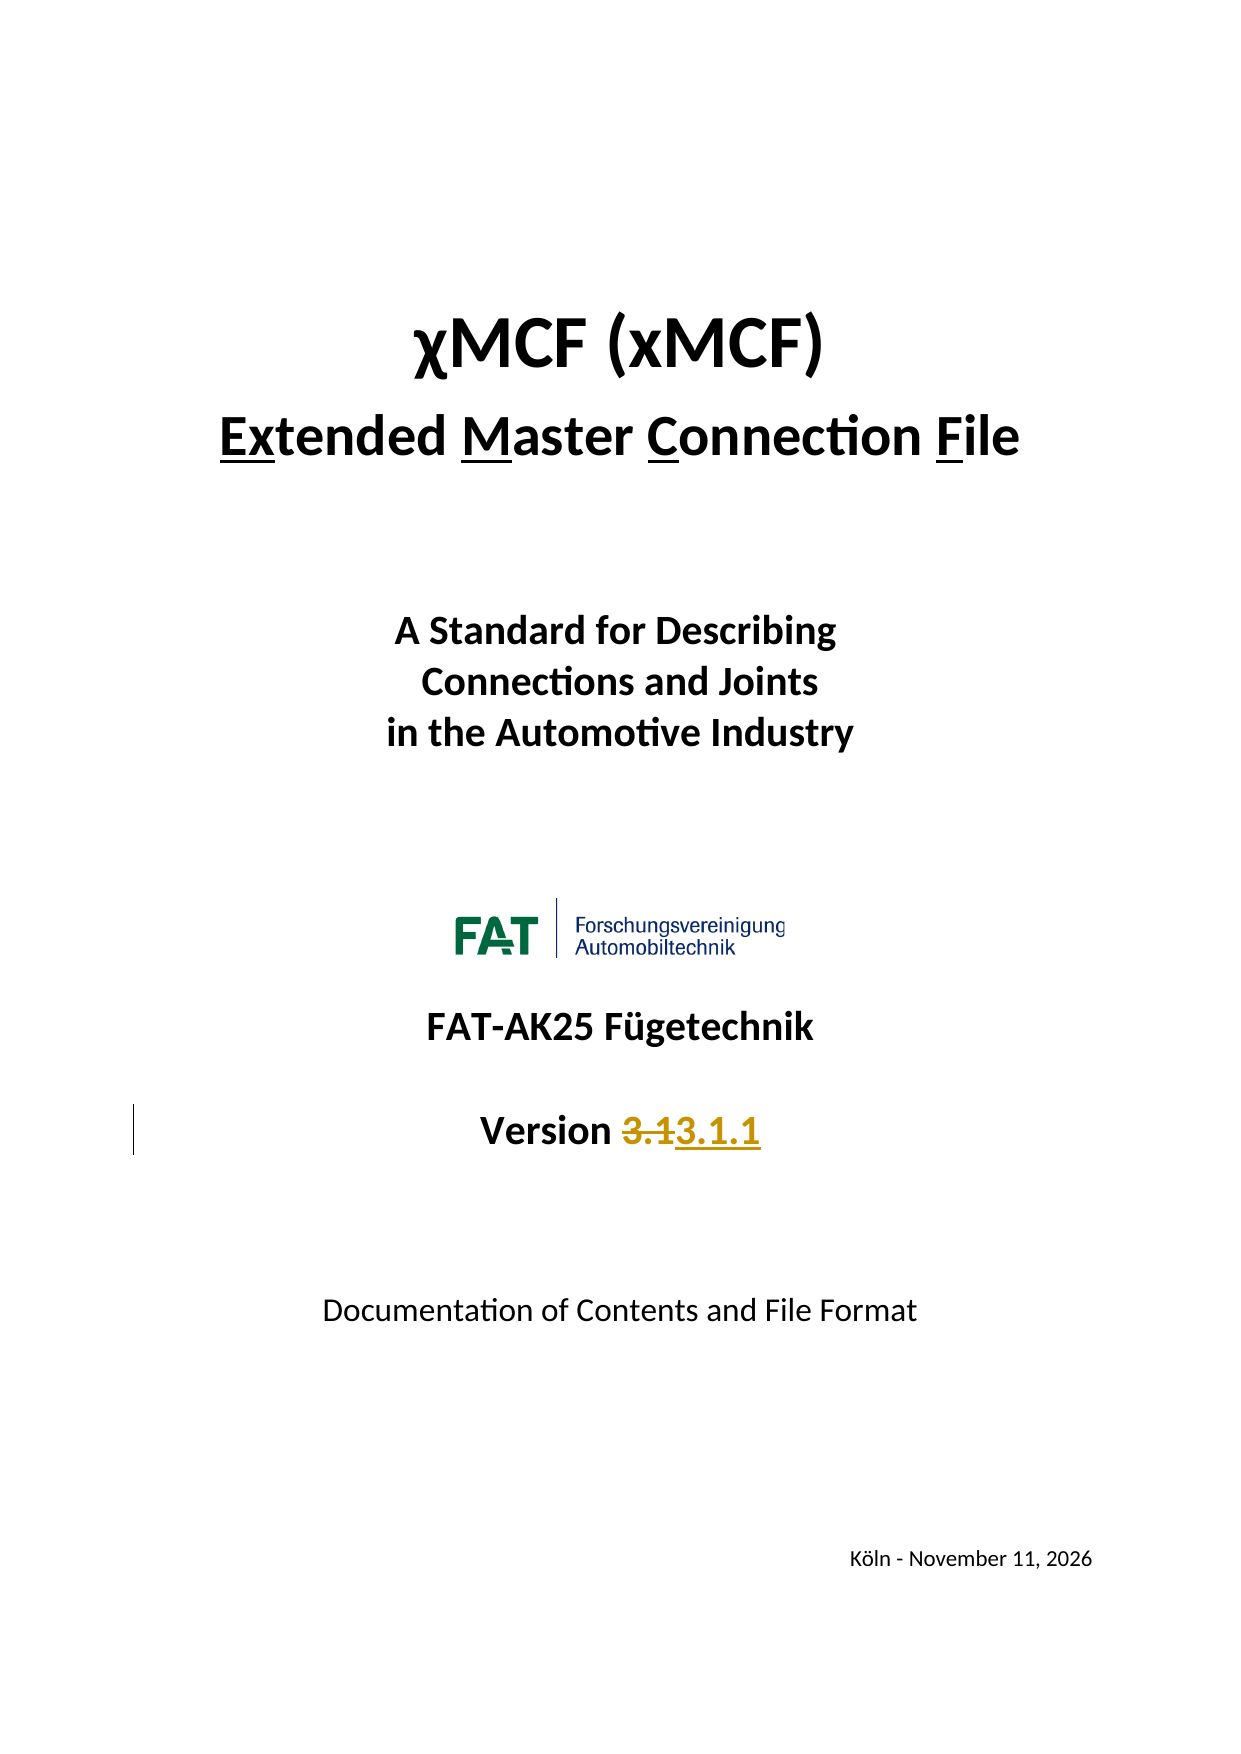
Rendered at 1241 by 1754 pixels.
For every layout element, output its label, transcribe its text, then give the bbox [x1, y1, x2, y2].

text Köln - April 9, 2021 [148, 1544, 1092, 1572]
picture [455, 898, 785, 958]
text FAT-AK25 Fügetechnik [148, 1000, 1092, 1051]
text A Standard for Describing Connections and Joints in the Automotive Industry [148, 604, 1092, 757]
text χMCF (xMCF) [148, 295, 1092, 387]
text Version [148, 1104, 1092, 1154]
text Extended Master Connection File [148, 399, 1092, 470]
text Documentation of Contents and File Format [148, 1289, 1092, 1329]
